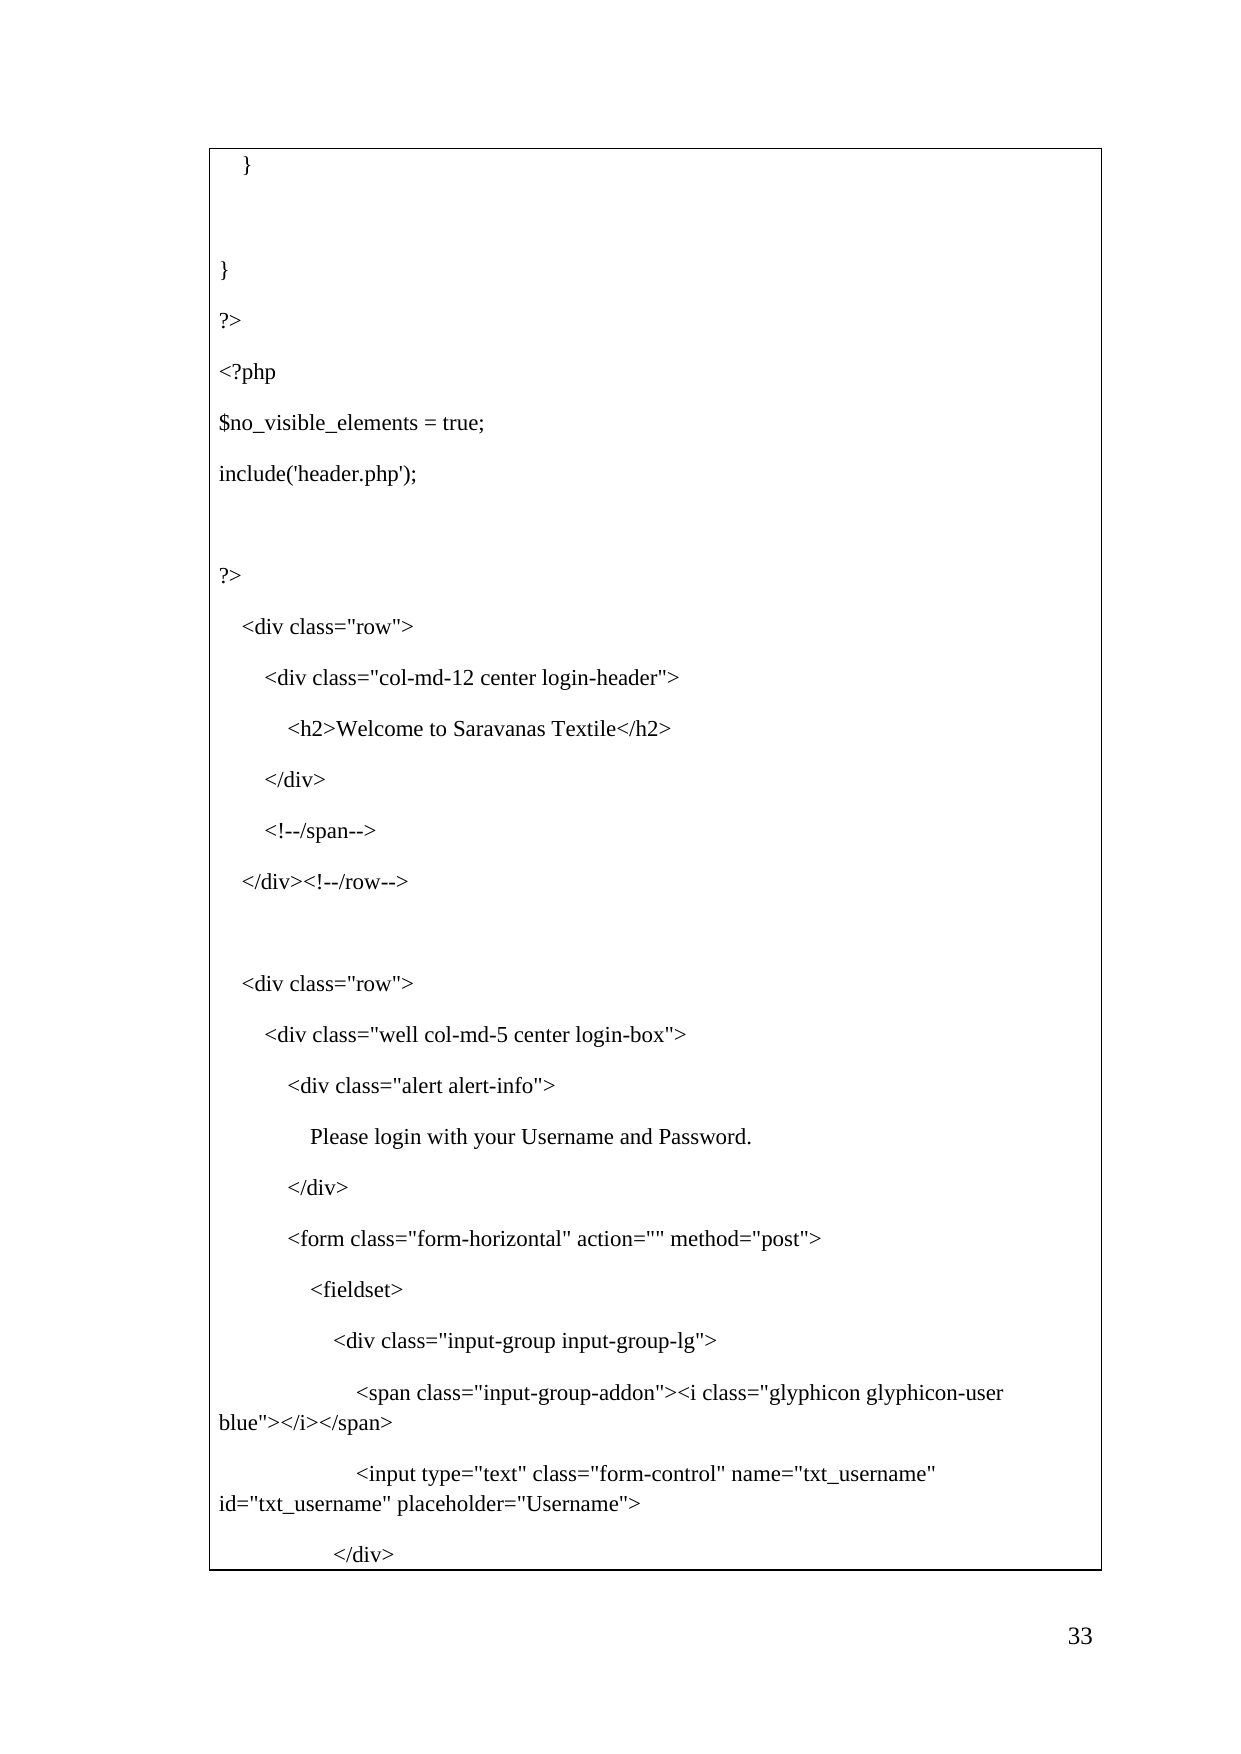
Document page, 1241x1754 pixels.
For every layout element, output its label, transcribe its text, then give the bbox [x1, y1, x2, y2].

text <form class="form-horizontal" action="" method="post"> [210, 1222, 1101, 1252]
text <div class="row"> [210, 610, 1101, 639]
text <div class="well col-md-5 center login-box"> [210, 1018, 1101, 1048]
text ?> [210, 559, 1101, 588]
text } [210, 253, 1101, 282]
text <h2>Welcome to Saravanas Textile</h2> [210, 712, 1101, 741]
text include('header.php'); [210, 457, 1101, 486]
text <span class="input-group-addon"><i class="glyphicon glyphicon-user blue"></i></span> [210, 1376, 1101, 1435]
text <fieldset> [210, 1273, 1101, 1303]
text <?php [210, 355, 1101, 384]
text ?> [210, 304, 1101, 333]
text <input type="text" class="form-control" name="txt_username" id="txt_username" placeholder="Username"> [210, 1457, 1101, 1516]
text </div> [210, 763, 1101, 792]
text } [210, 149, 1101, 177]
text <div class="row"> [210, 967, 1101, 997]
text <div class="col-md-12 center login-header"> [210, 661, 1101, 690]
text </div><!--/row--> [210, 865, 1101, 894]
text Please login with your Username and Password. [210, 1120, 1101, 1150]
text <div class="alert alert-info"> [210, 1069, 1101, 1099]
text <!--/span--> [210, 814, 1101, 843]
text </div> [210, 1538, 1101, 1569]
text $no_visible_elements = true; [210, 406, 1101, 435]
text </div> [210, 1171, 1101, 1201]
text <div class="input-group input-group-lg"> [210, 1324, 1101, 1354]
